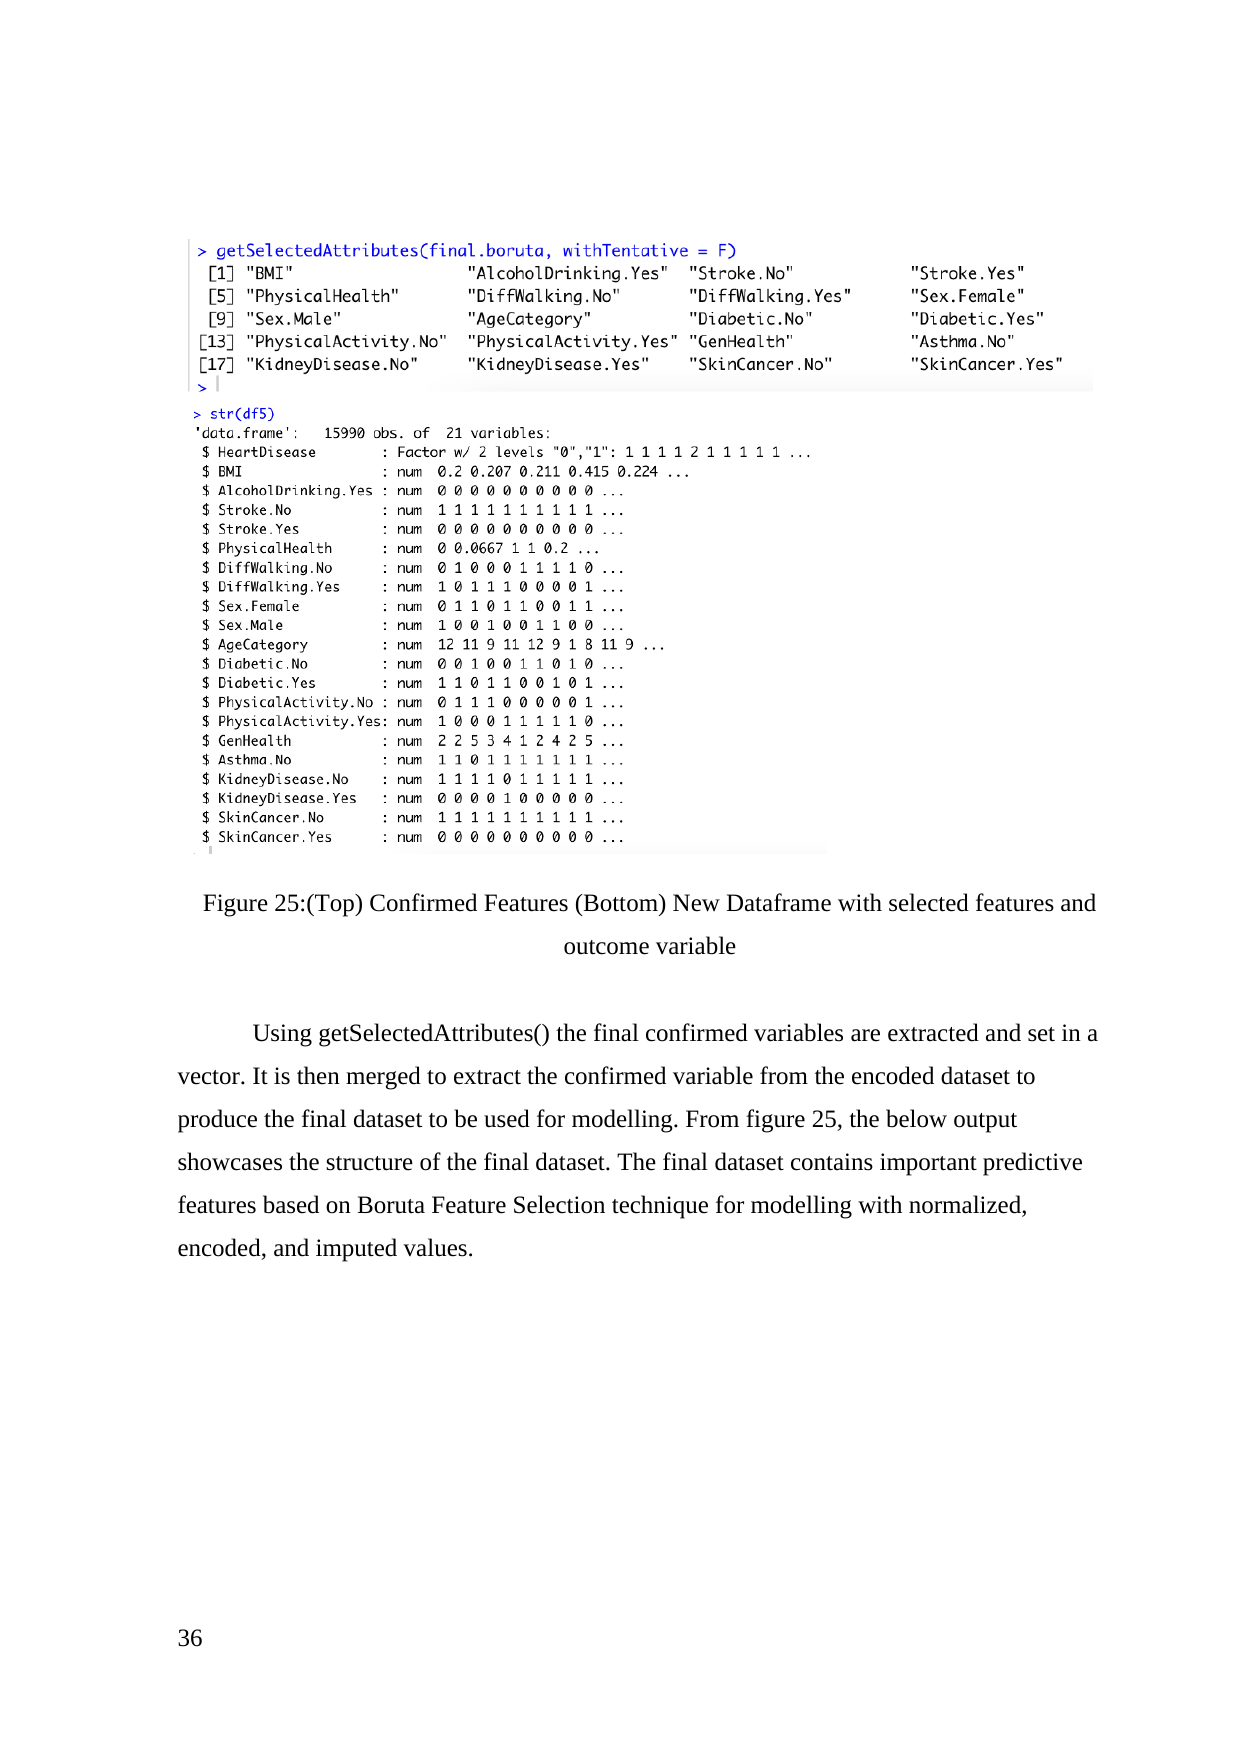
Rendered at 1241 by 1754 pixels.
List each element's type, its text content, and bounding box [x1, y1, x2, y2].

picture [177, 233, 1123, 874]
text Using getSelectedAttributes() the final confirmed variables are extracted and set in a vector. It is then merged to extract the confirmed variable from the encoded dataset to produce the final dataset to be used for modelling. From figure 25, the below output showcases the structure of the final dataset. The final dataset contains important predictive features based on Boruta Feature Selection technique for modelling with normalized, encoded, and imputed values. [177, 1018, 1122, 1262]
